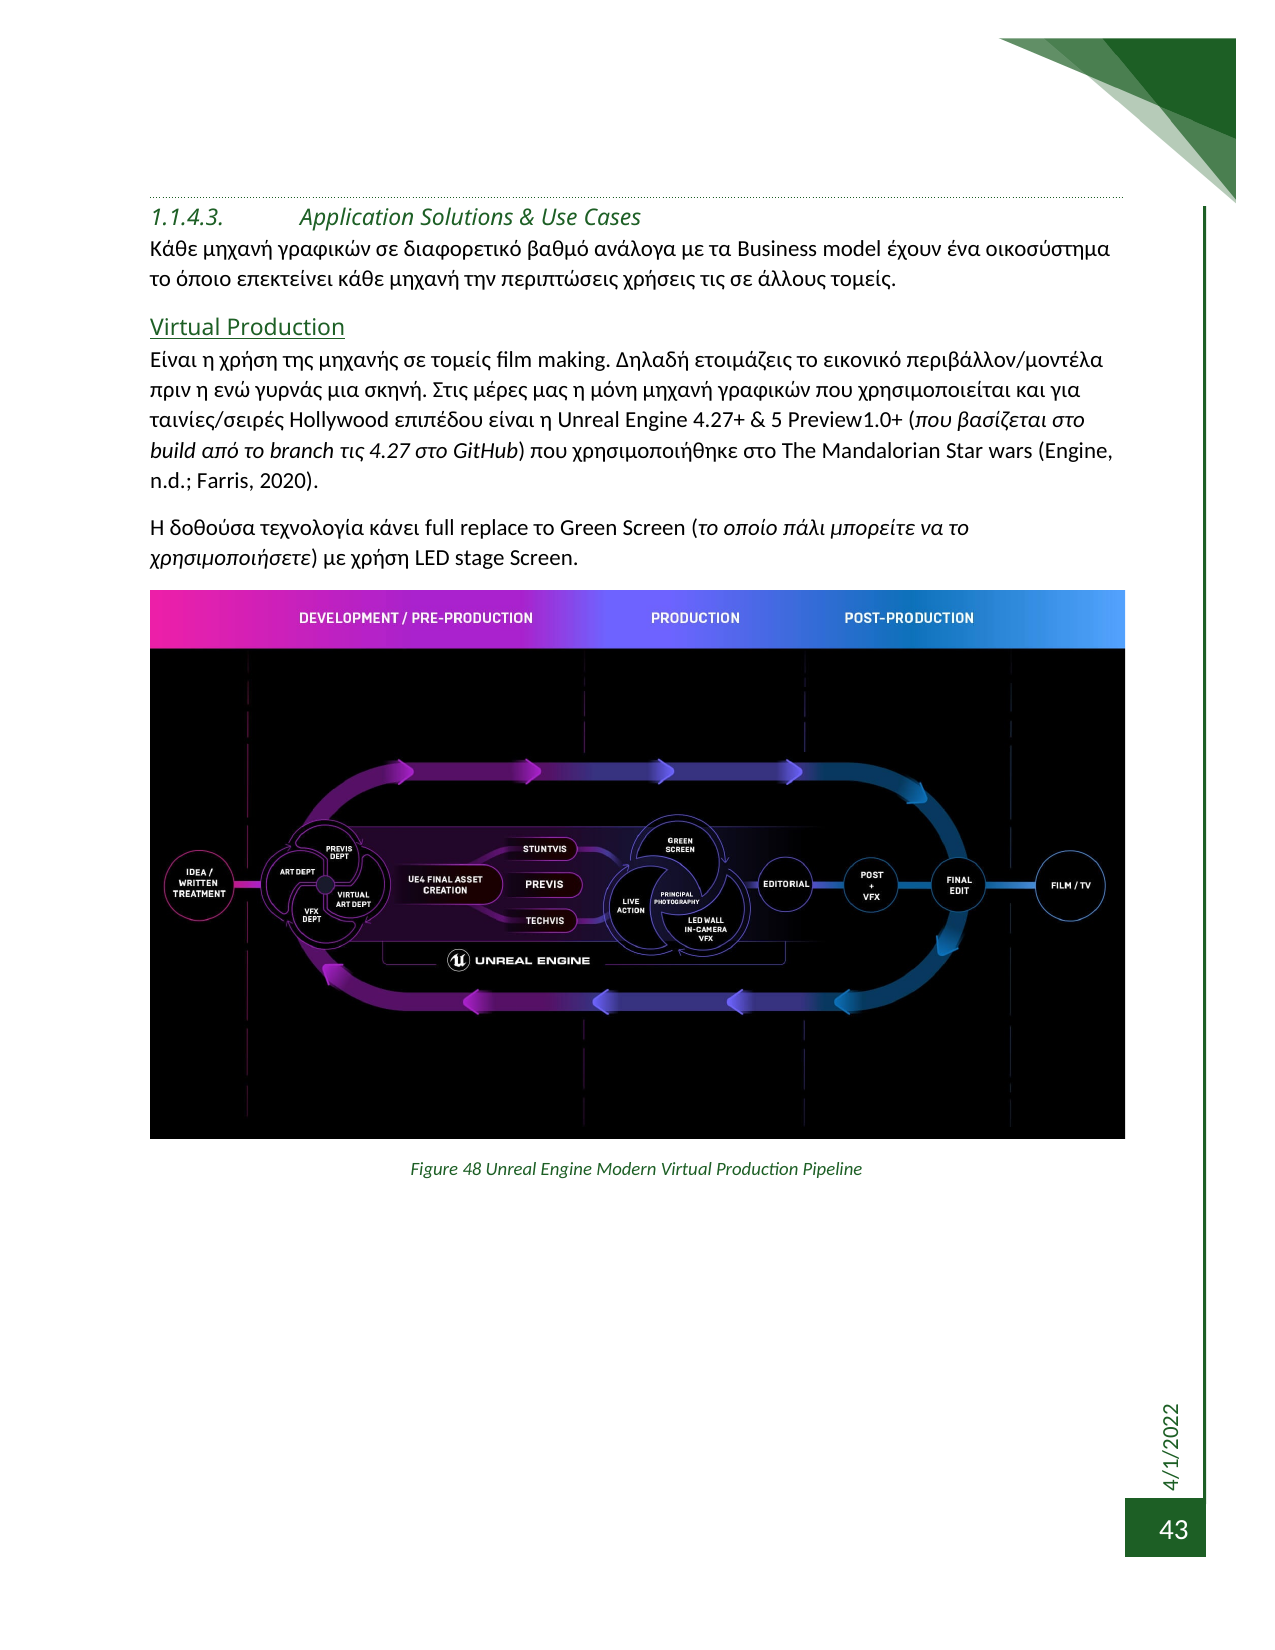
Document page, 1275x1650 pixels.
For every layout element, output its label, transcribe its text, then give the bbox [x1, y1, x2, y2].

text Κάθε μηχανή γραφικών σε διαφορετικό βαθμό ανάλογα με τα Business model έχουν ένα οικοσύστημα το όποιο επεκτείνει κάθε μηχανή την περιπτώσεις χρήσεις τις σε άλλους τομείς. [150, 234, 1125, 292]
subtitle Application Solutions & Use Cases [150, 197, 1125, 232]
text Figure 49 Unreal Engine Modern Virtual Production Pipeline [150, 1157, 1125, 1180]
subtitle Virtual Production [150, 311, 1125, 343]
text Η δοθούσα τεχνολογία κάνει full replace το Green Screen (το οποίο πάλι μπορείτε να το χρησιμοποιήσετε) με χρήση LED stage Screen. [150, 513, 1125, 571]
text Είναι η χρήση της μηχανής σε τομείς film making. Δηλαδή ετοιμάζεις το εικονικό περιβάλλον/μοντέλα πριν η ενώ γυρνάς μια σκηνή. Στις μέρες μας η μόνη μηχανή γραφικών που χρησιμοποιείται και για ταινίες/σειρές Hollywood επιπέδου είναι η Unreal Engine 4.27+ & 5 Preview1.0+ (που βασίζεται στο build από το branch τις 4.27 στο GitHub) που χρησιμοποιήθηκε στο The Mandalorian Star wars . [150, 345, 1125, 494]
picture [150, 590, 1125, 1139]
picture [997, 38, 1236, 204]
